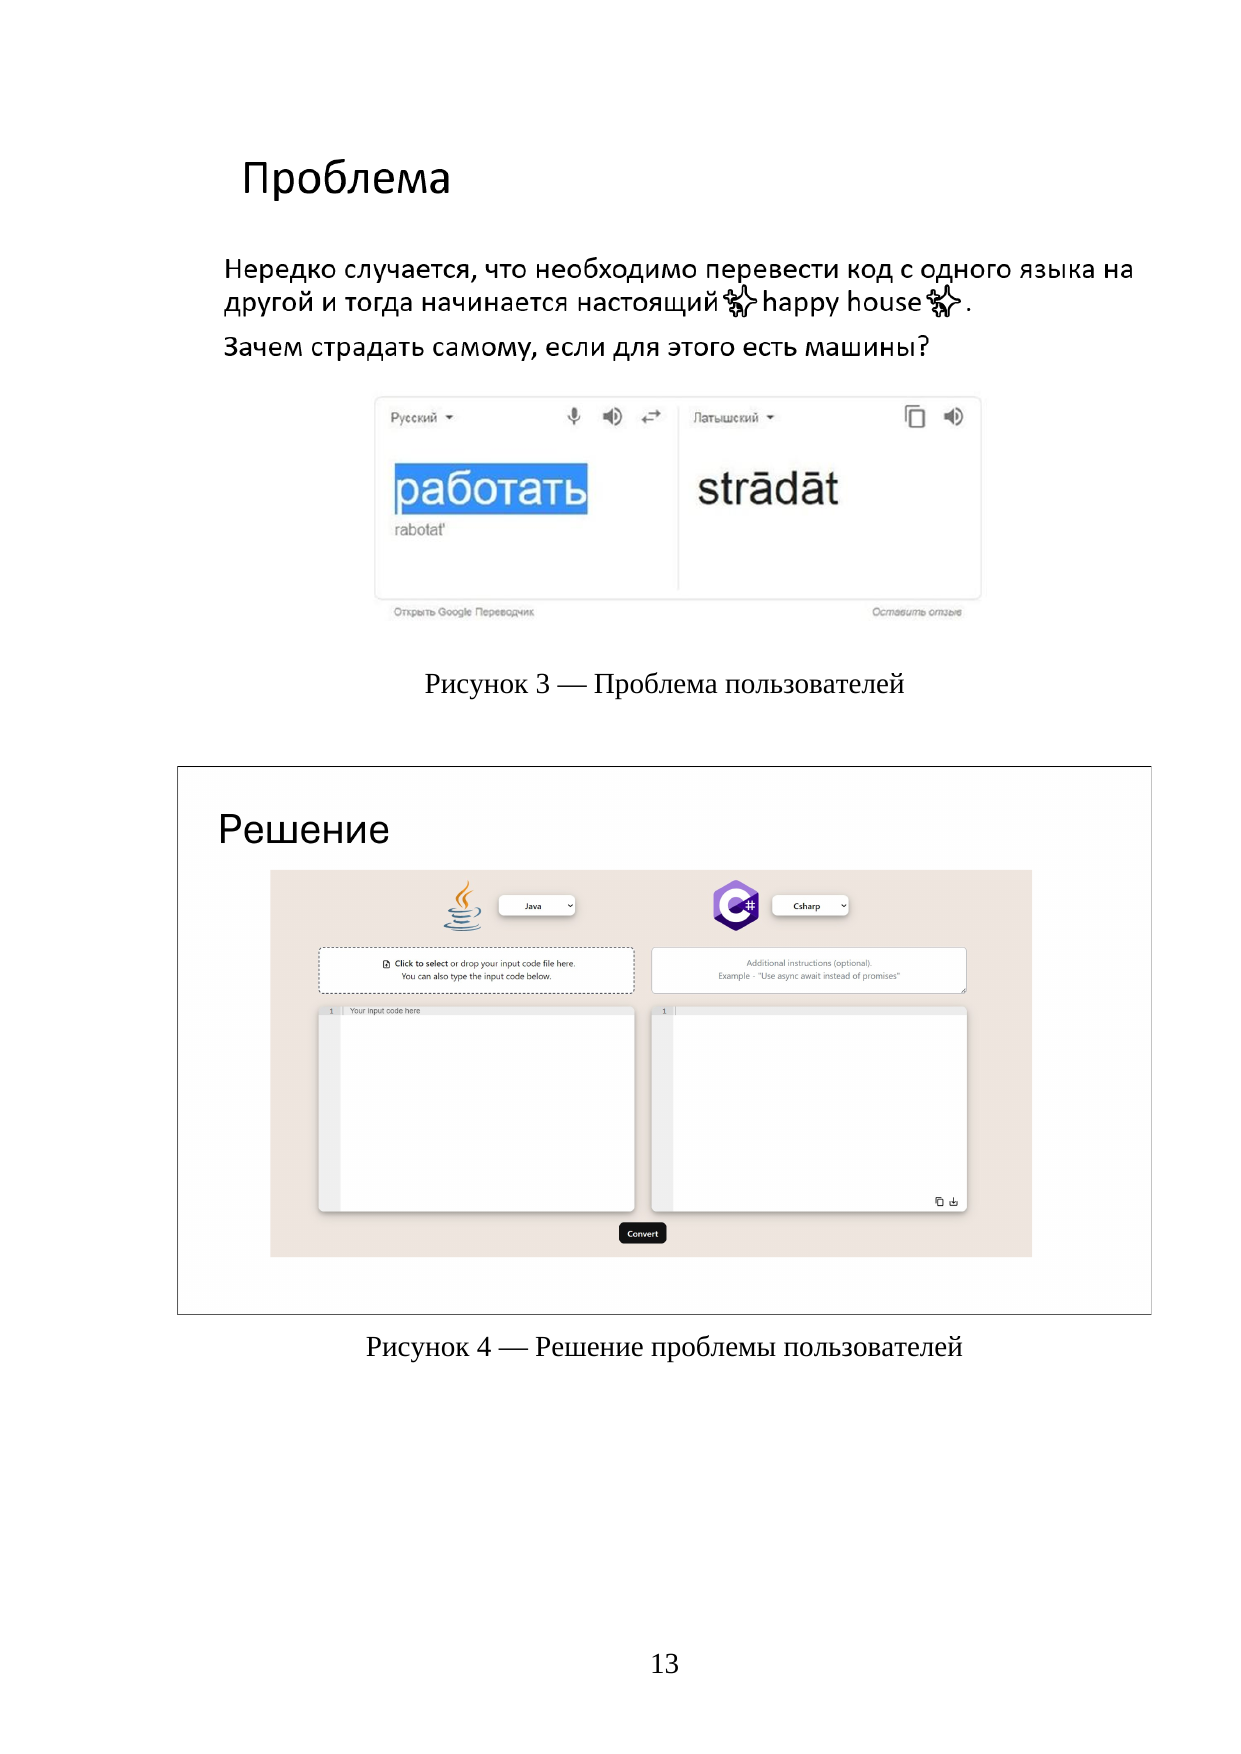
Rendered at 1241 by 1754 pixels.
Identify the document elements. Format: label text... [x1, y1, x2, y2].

picture [177, 766, 1152, 1315]
text Рисунок 3 — Проблема пользователей [177, 666, 1152, 699]
text Рисунок 4 — Решение проблемы пользователей [177, 1329, 1152, 1362]
picture [177, 118, 1152, 652]
